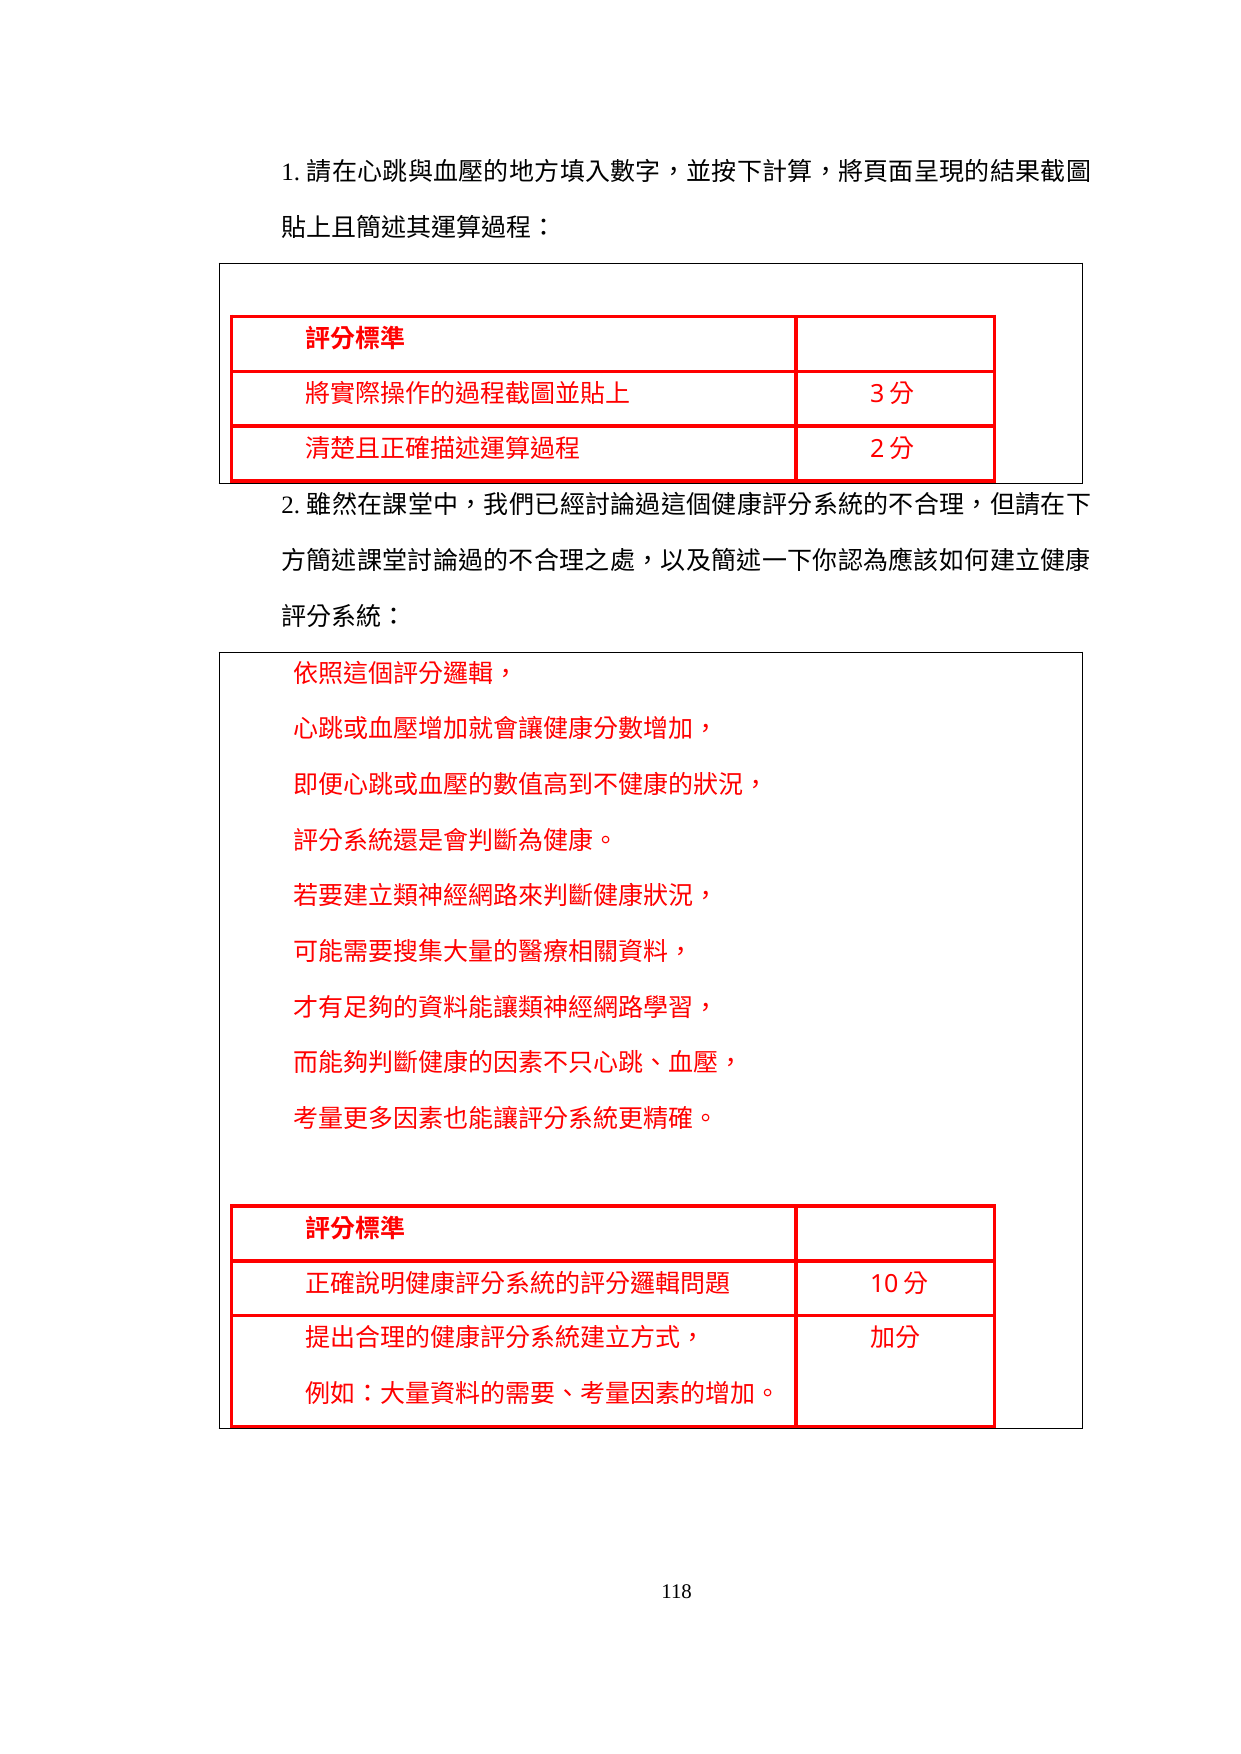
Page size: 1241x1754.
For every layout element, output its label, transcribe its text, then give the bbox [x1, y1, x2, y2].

text 2. 雖然在課堂中，我們已經討論過這個健康評分系統的不合理，但請在下方簡述課堂討論過的不合理之處，以及簡述一下你認為應該如何建立健康評分系統： [281, 483, 1092, 633]
table_header 依照這個評分邏輯， 心跳或血壓增加就會讓健康分數增加， 即便心跳或血壓的數值高到不健康的狀況， 評分系統還是會判斷為健康。 若要建立類神經網路來判斷健康狀況， 可能需要搜集大量的醫療相關資料， 才有足夠的資料能讓類神經網路學習， 而能夠判斷健康的因素不只心跳、血壓， 考量更多因素也能讓評分系統更精確。 [220, 653, 1082, 1428]
text 1. 請在心跳與血壓的地方填入數字，並按下計算，將頁面呈現的結果截圖貼上且簡述其運算過程： [281, 151, 1092, 244]
table_header [220, 264, 1082, 482]
